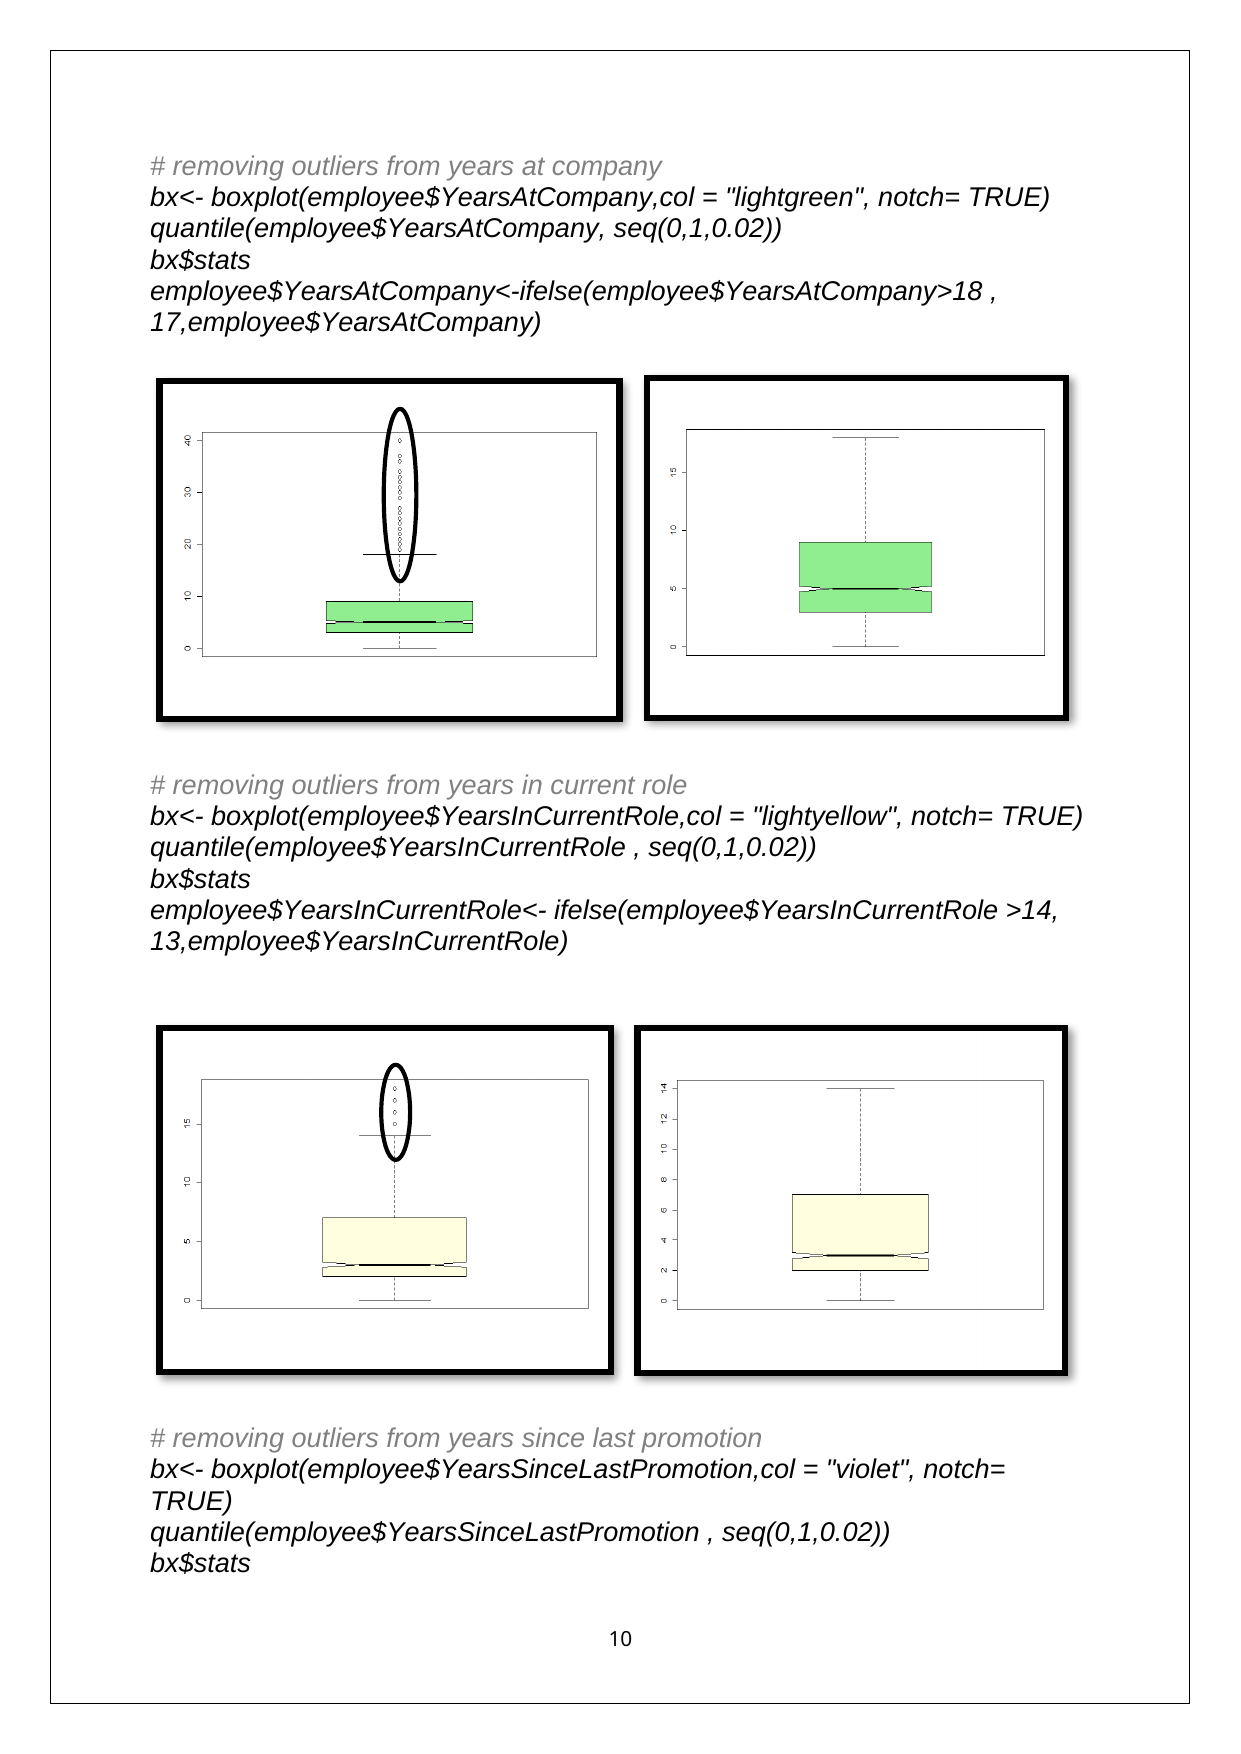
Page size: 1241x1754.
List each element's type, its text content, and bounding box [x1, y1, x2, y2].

text # removing outliers from years in current role [150, 769, 1090, 800]
text bx<- boxplot(employee$YearsSinceLastPromotion,col = "violet", notch= TRUE) [150, 1453, 1090, 1516]
text bx<- boxplot(employee$YearsInCurrentRole,col = "lightyellow", notch= TRUE) [150, 800, 1090, 831]
text bx$stats [150, 1547, 1090, 1578]
text # removing outliers from years at company [150, 150, 1090, 181]
text quantile(employee$YearsInCurrentRole , seq(0,1,0.02)) [150, 831, 1090, 863]
picture [641, 1031, 1062, 1370]
picture [163, 384, 616, 716]
text bx$stats [150, 244, 1090, 275]
text employee$YearsAtCompany<-ifelse(employee$YearsAtCompany>18 , 17,employee$YearsAtCompany) [150, 275, 1090, 337]
text bx<- boxplot(employee$YearsAtCompany,col = "lightgreen", notch= TRUE) [150, 181, 1090, 212]
text bx$stats [150, 863, 1090, 894]
text quantile(employee$YearsAtCompany, seq(0,1,0.02)) [150, 212, 1090, 244]
text employee$YearsInCurrentRole<- ifelse(employee$YearsInCurrentRole >14, 13,employee$YearsInCurrentRole) [150, 894, 1090, 956]
picture [650, 381, 1063, 715]
text # removing outliers from years since last promotion [150, 1422, 1090, 1453]
picture [163, 1031, 608, 1369]
text quantile(employee$YearsSinceLastPromotion , seq(0,1,0.02)) [150, 1516, 1090, 1547]
